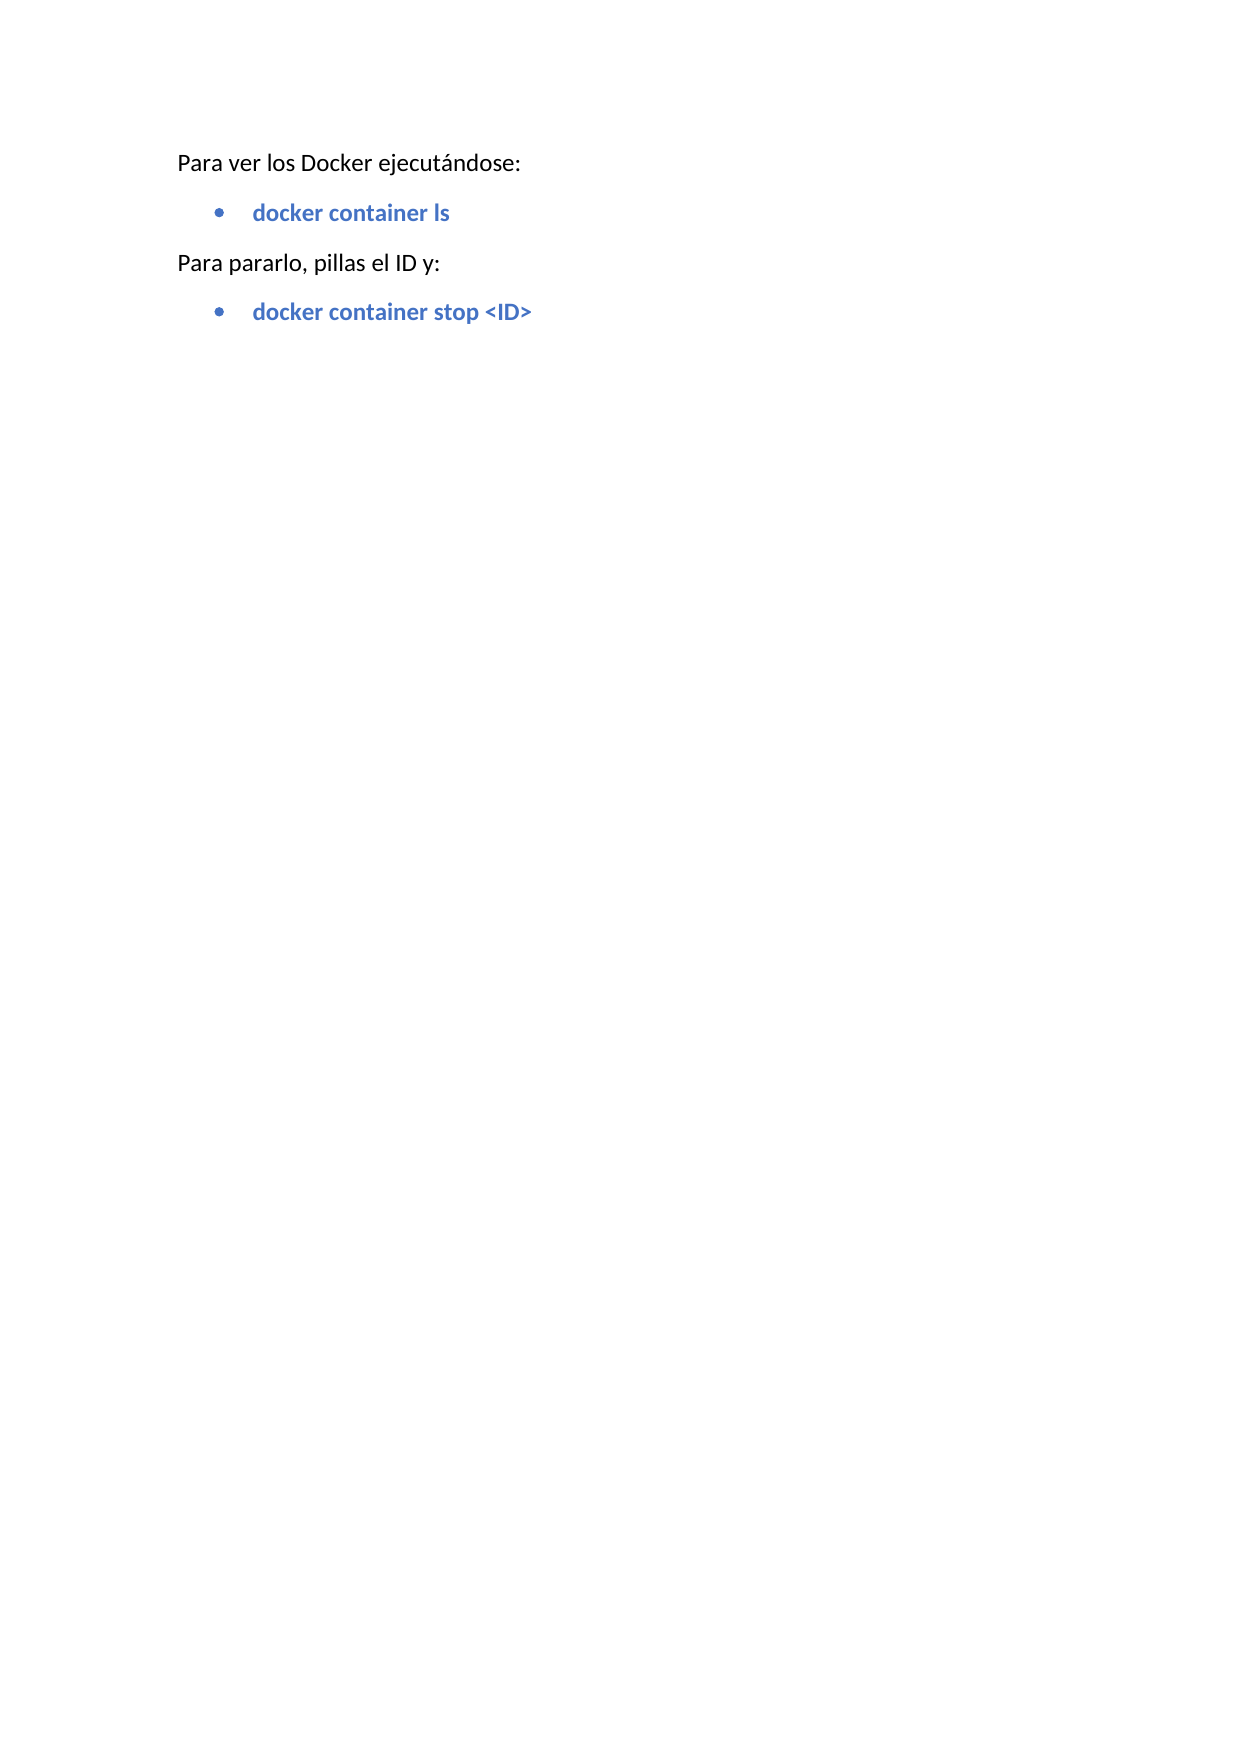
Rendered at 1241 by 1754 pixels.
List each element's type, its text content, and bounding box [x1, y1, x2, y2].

list docker container stop <ID> [215, 296, 1063, 327]
list docker container ls [215, 197, 1063, 228]
text Para ver los Docker ejecutándose: [177, 148, 1063, 178]
text Para pararlo, pillas el ID y: [177, 247, 1063, 277]
